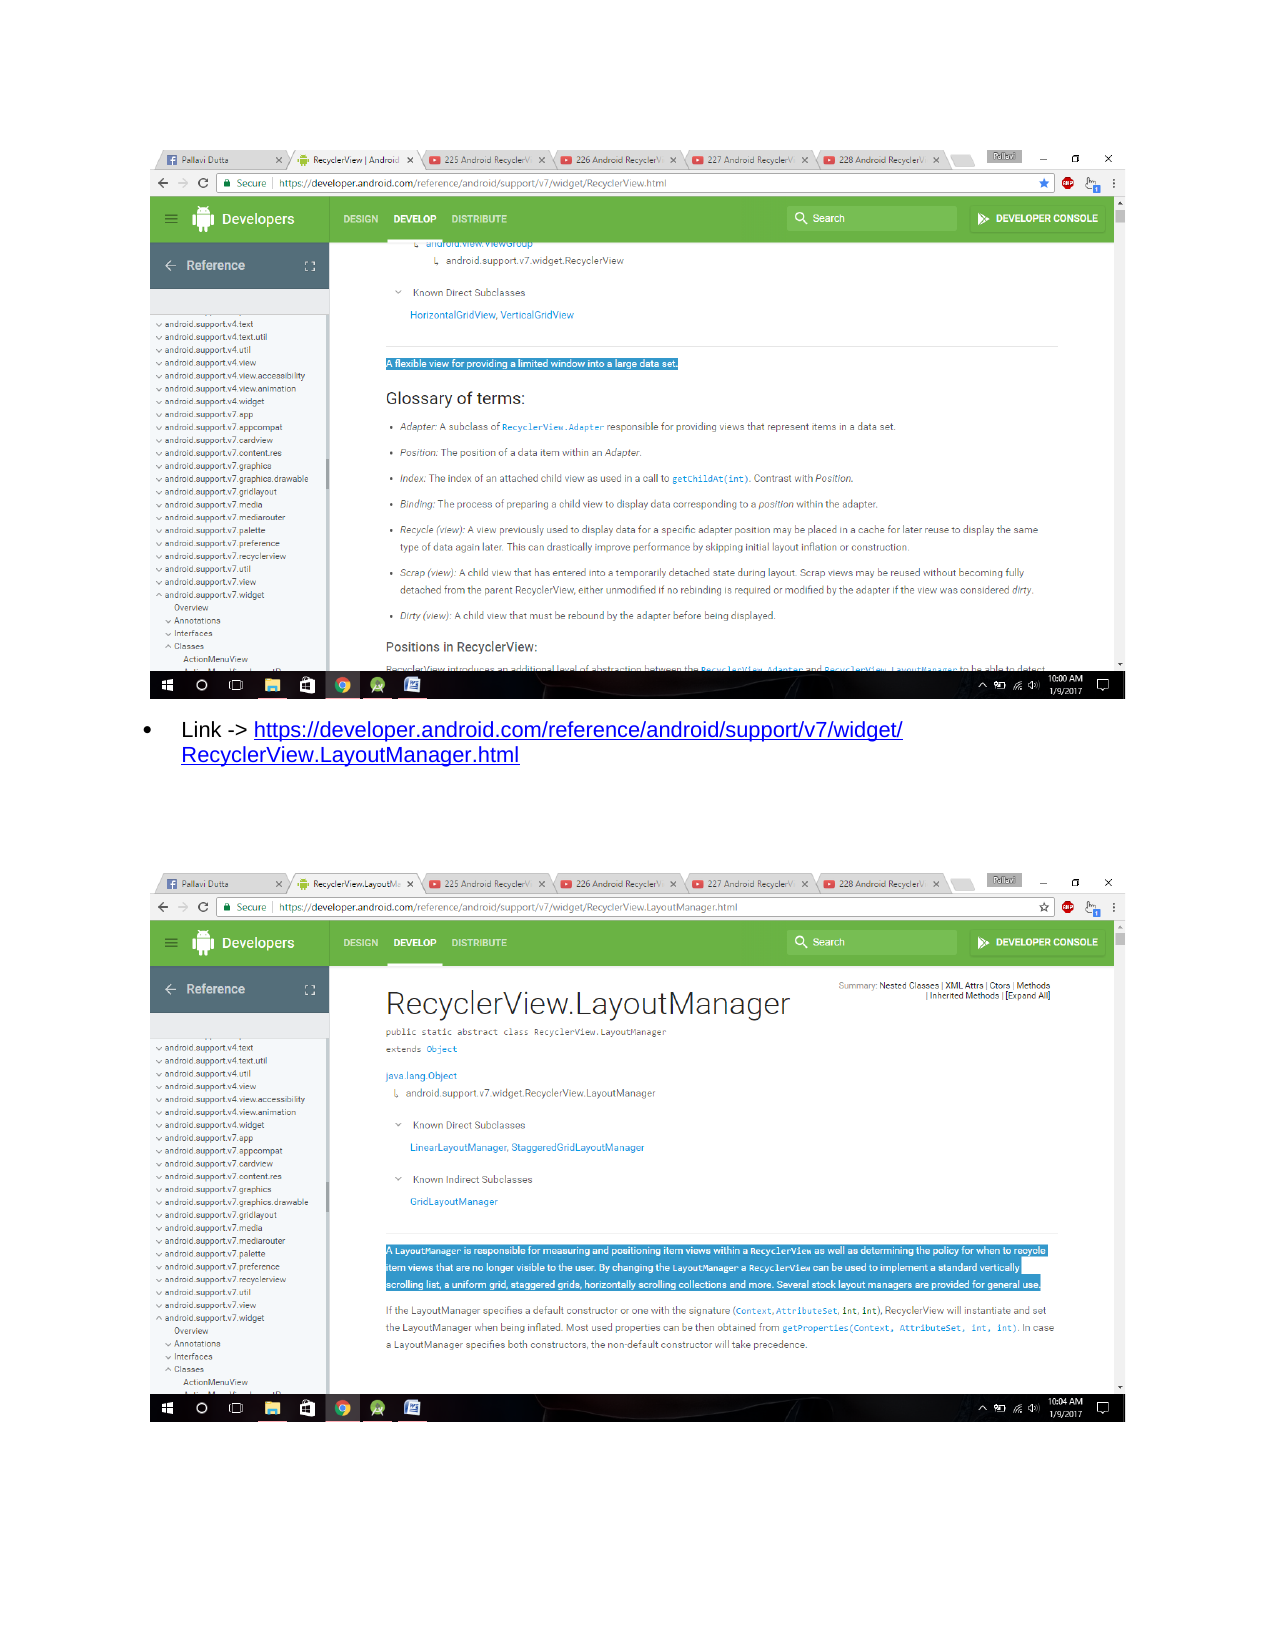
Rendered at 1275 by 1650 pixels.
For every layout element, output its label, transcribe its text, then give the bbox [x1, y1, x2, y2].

picture [150, 150, 1125, 699]
list Link -> https://developer.android.com/reference/android/support/v7/widget/RecyclerView.LayoutManager.html [144, 717, 1125, 767]
picture [150, 873, 1125, 1422]
